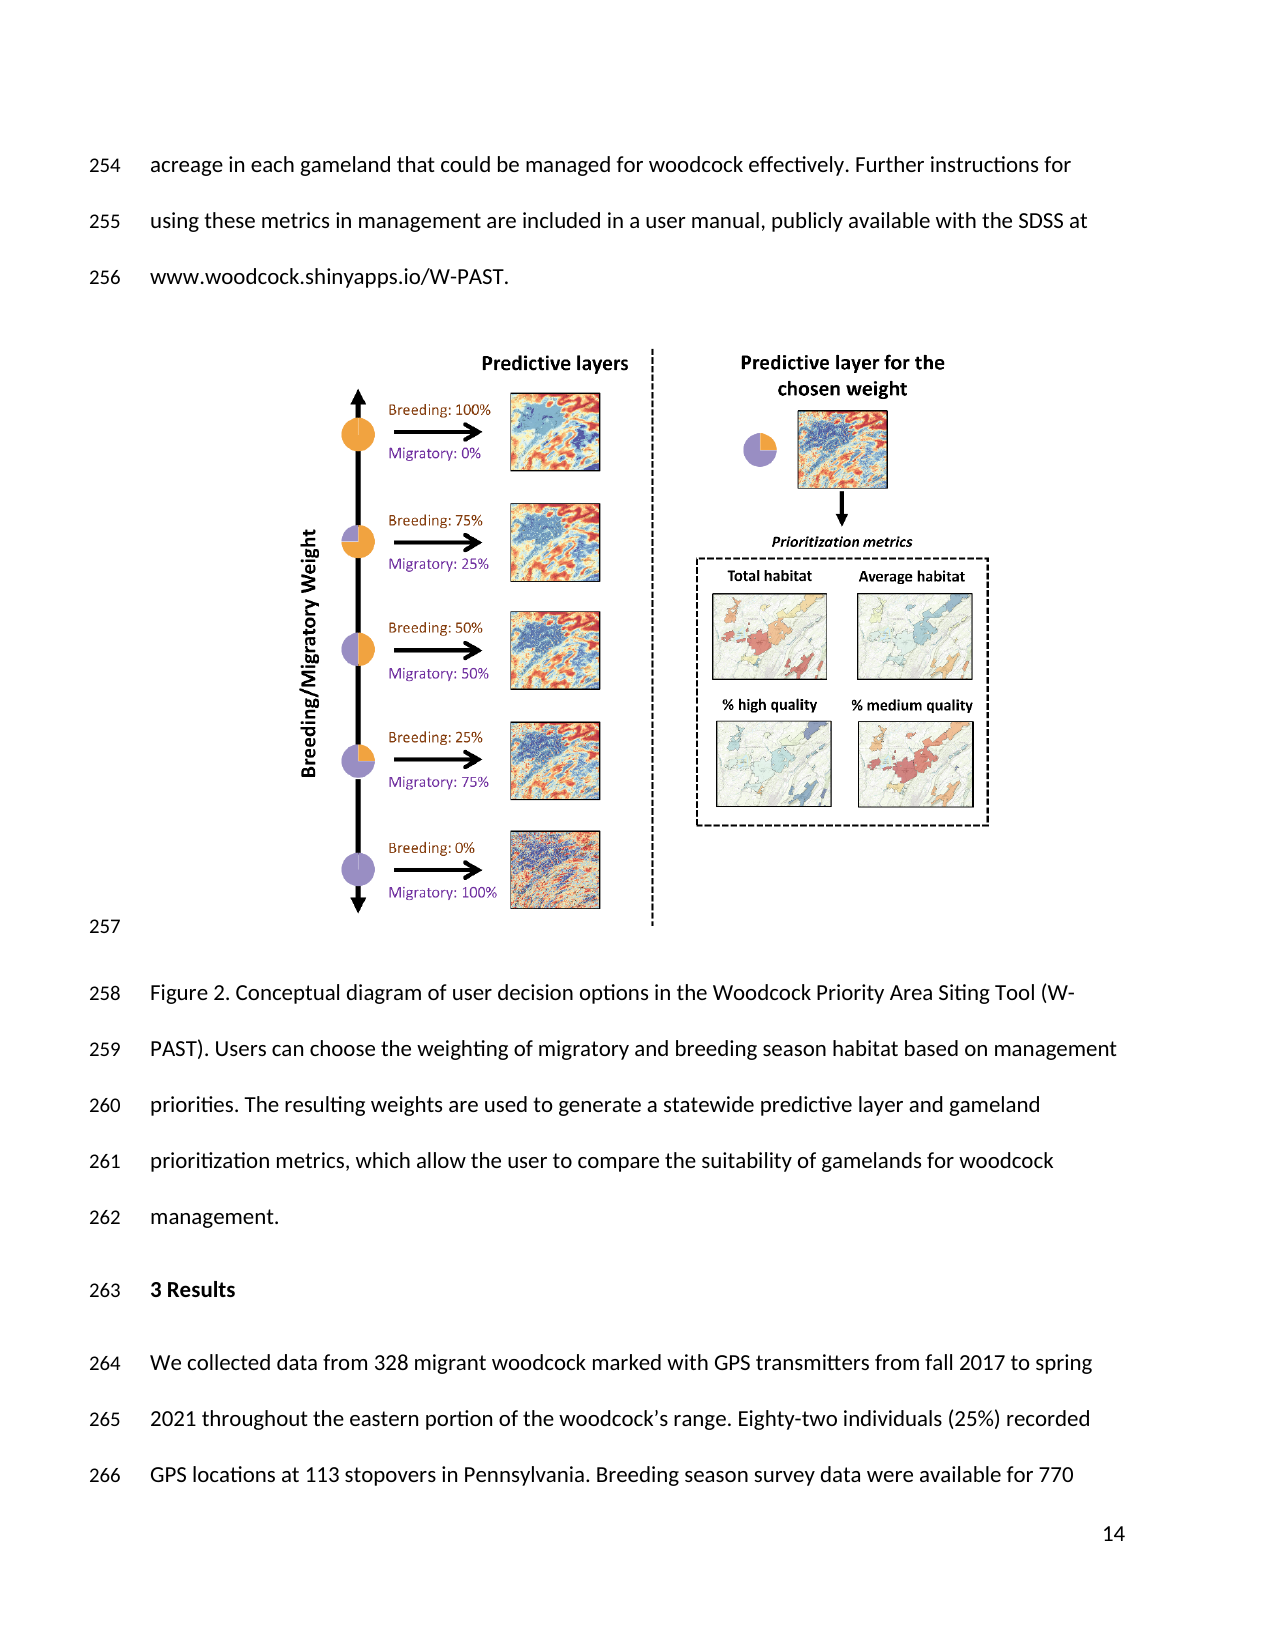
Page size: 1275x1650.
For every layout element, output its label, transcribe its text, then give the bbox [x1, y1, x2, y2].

text 3 Results [150, 1275, 1125, 1303]
picture [271, 334, 1004, 934]
text Figure 2. Conceptual diagram of user decision options in the Woodcock Priority Area Siting Tool (W-PAST). Users can choose the weighting of migratory and breeding season habitat based on management priorities. The resulting weights are used to generate a statewide predictive layer and gameland prioritization metrics, which allow the user to compare the suitability of gamelands for woodcock management. [150, 978, 1125, 1230]
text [150, 150, 1125, 290]
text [150, 1348, 1125, 1488]
